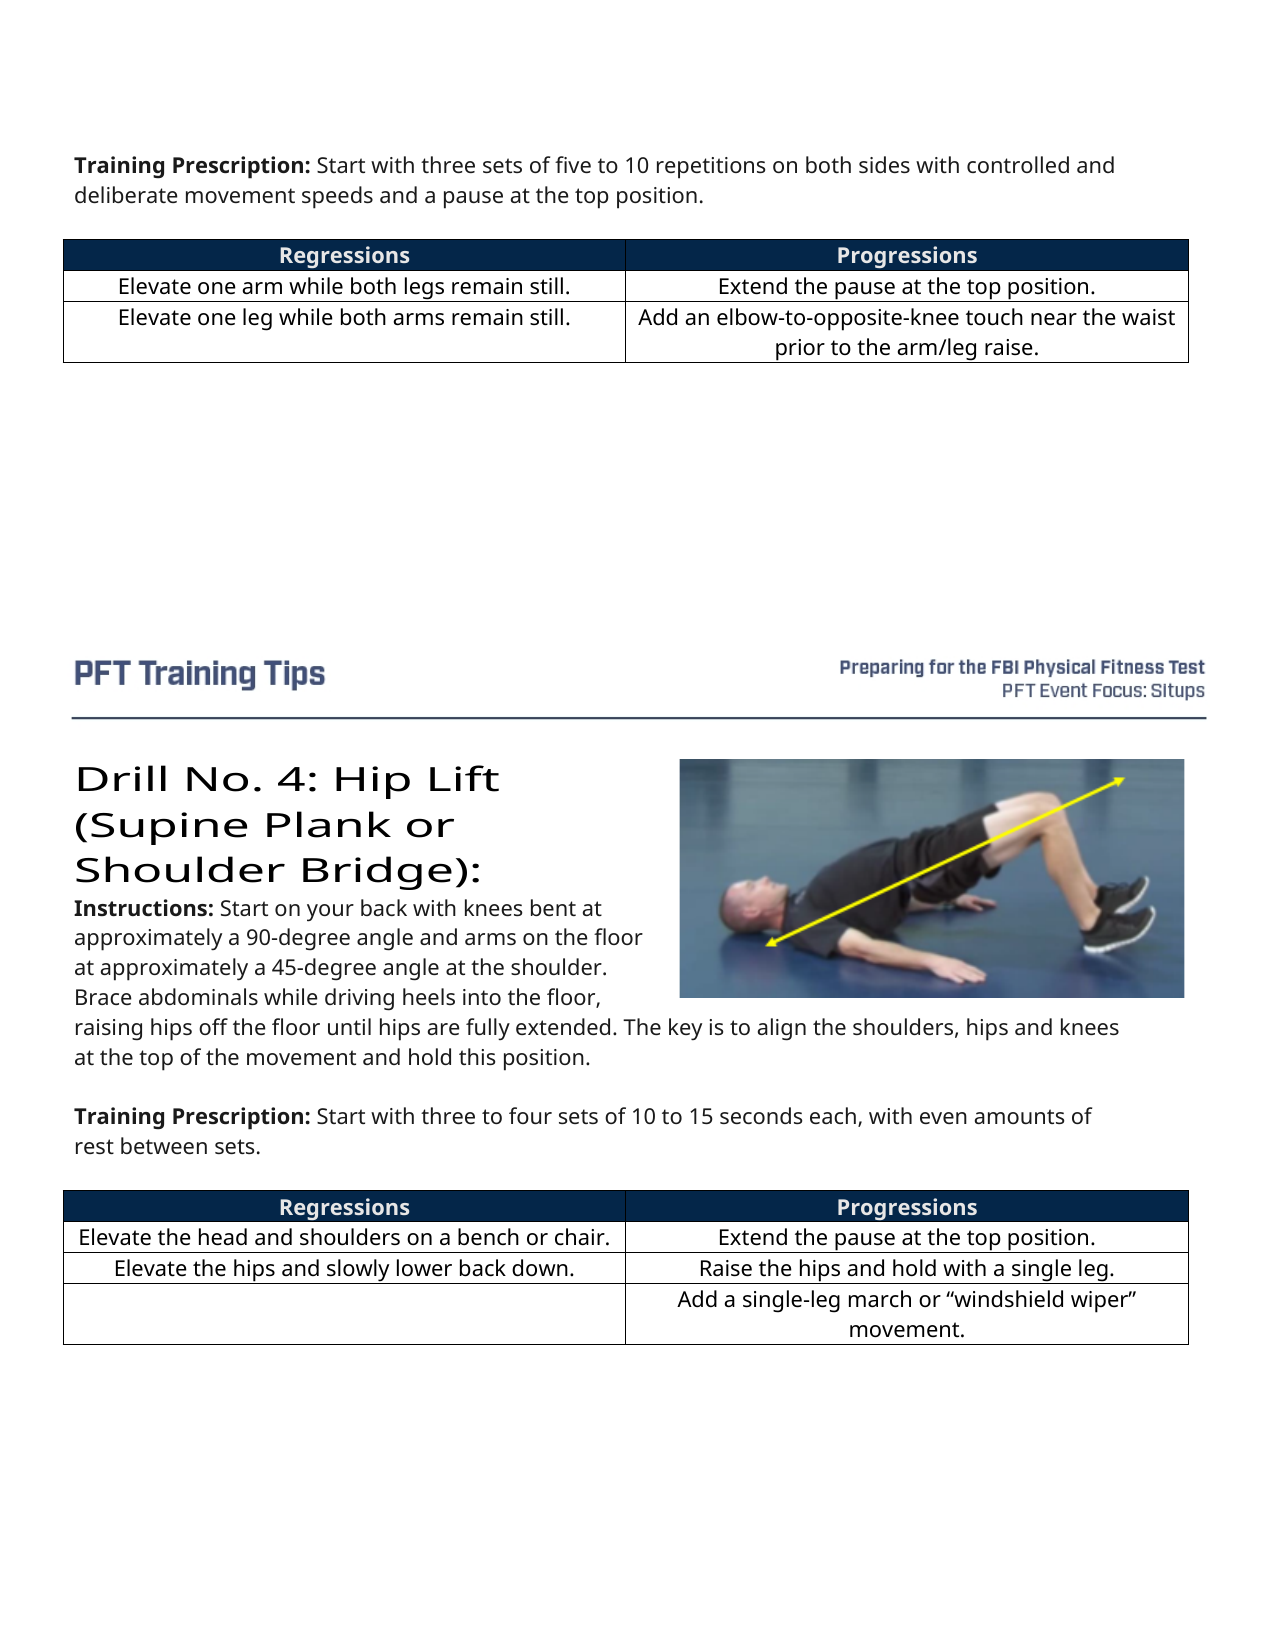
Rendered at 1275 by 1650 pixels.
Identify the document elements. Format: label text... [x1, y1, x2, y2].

text Instructions: Start on your back with knees bent at approximately a 90-degree angle and arms on the floor at approximately a 45-degree angle at the shoulder. Brace abdominals while driving heels into the floor, raising hips off the floor until hips are fully extended. The key is to align the shoulders, hips and knees at the top of the movement and hold this position. [74, 892, 1125, 1071]
picture [0, 603, 1275, 737]
table_cell Extend the pause at the top position. [626, 1222, 1188, 1252]
table_cell Elevate the hips and slowly lower back down. [64, 1253, 625, 1283]
text Drill No. 4: Hip Lift (Supine Plank or Shoulder Bridge): [74, 756, 1125, 892]
table_cell Raise the hips and hold with a single leg. [626, 1253, 1188, 1283]
table_cell Elevate one arm while both legs remain still. [64, 271, 625, 301]
table_cell Add a single-leg march or “windshield wiper” movement. [626, 1284, 1188, 1343]
table_header Regressions [64, 1191, 625, 1221]
text Training Prescription: Start with three sets of five to 10 repetitions on both sides with controlled and deliberate movement speeds and a pause at the top position. [74, 150, 1125, 209]
table_cell Extend the pause at the top position. [626, 271, 1188, 301]
text Training Prescription: Start with three to four sets of 10 to 15 seconds each, with even amounts of rest between sets. [74, 1101, 1125, 1161]
table_header Progressions [626, 240, 1188, 270]
table_header Progressions [626, 1191, 1188, 1221]
table_cell Elevate one leg while both arms remain still. [64, 302, 625, 362]
table_cell Elevate the head and shoulders on a bench or chair. [64, 1222, 625, 1252]
table_cell [64, 1284, 625, 1343]
table_header Regressions [64, 240, 625, 270]
table_cell Add an elbow-to-opposite-knee touch near the waist prior to the arm/leg raise. [626, 302, 1188, 362]
